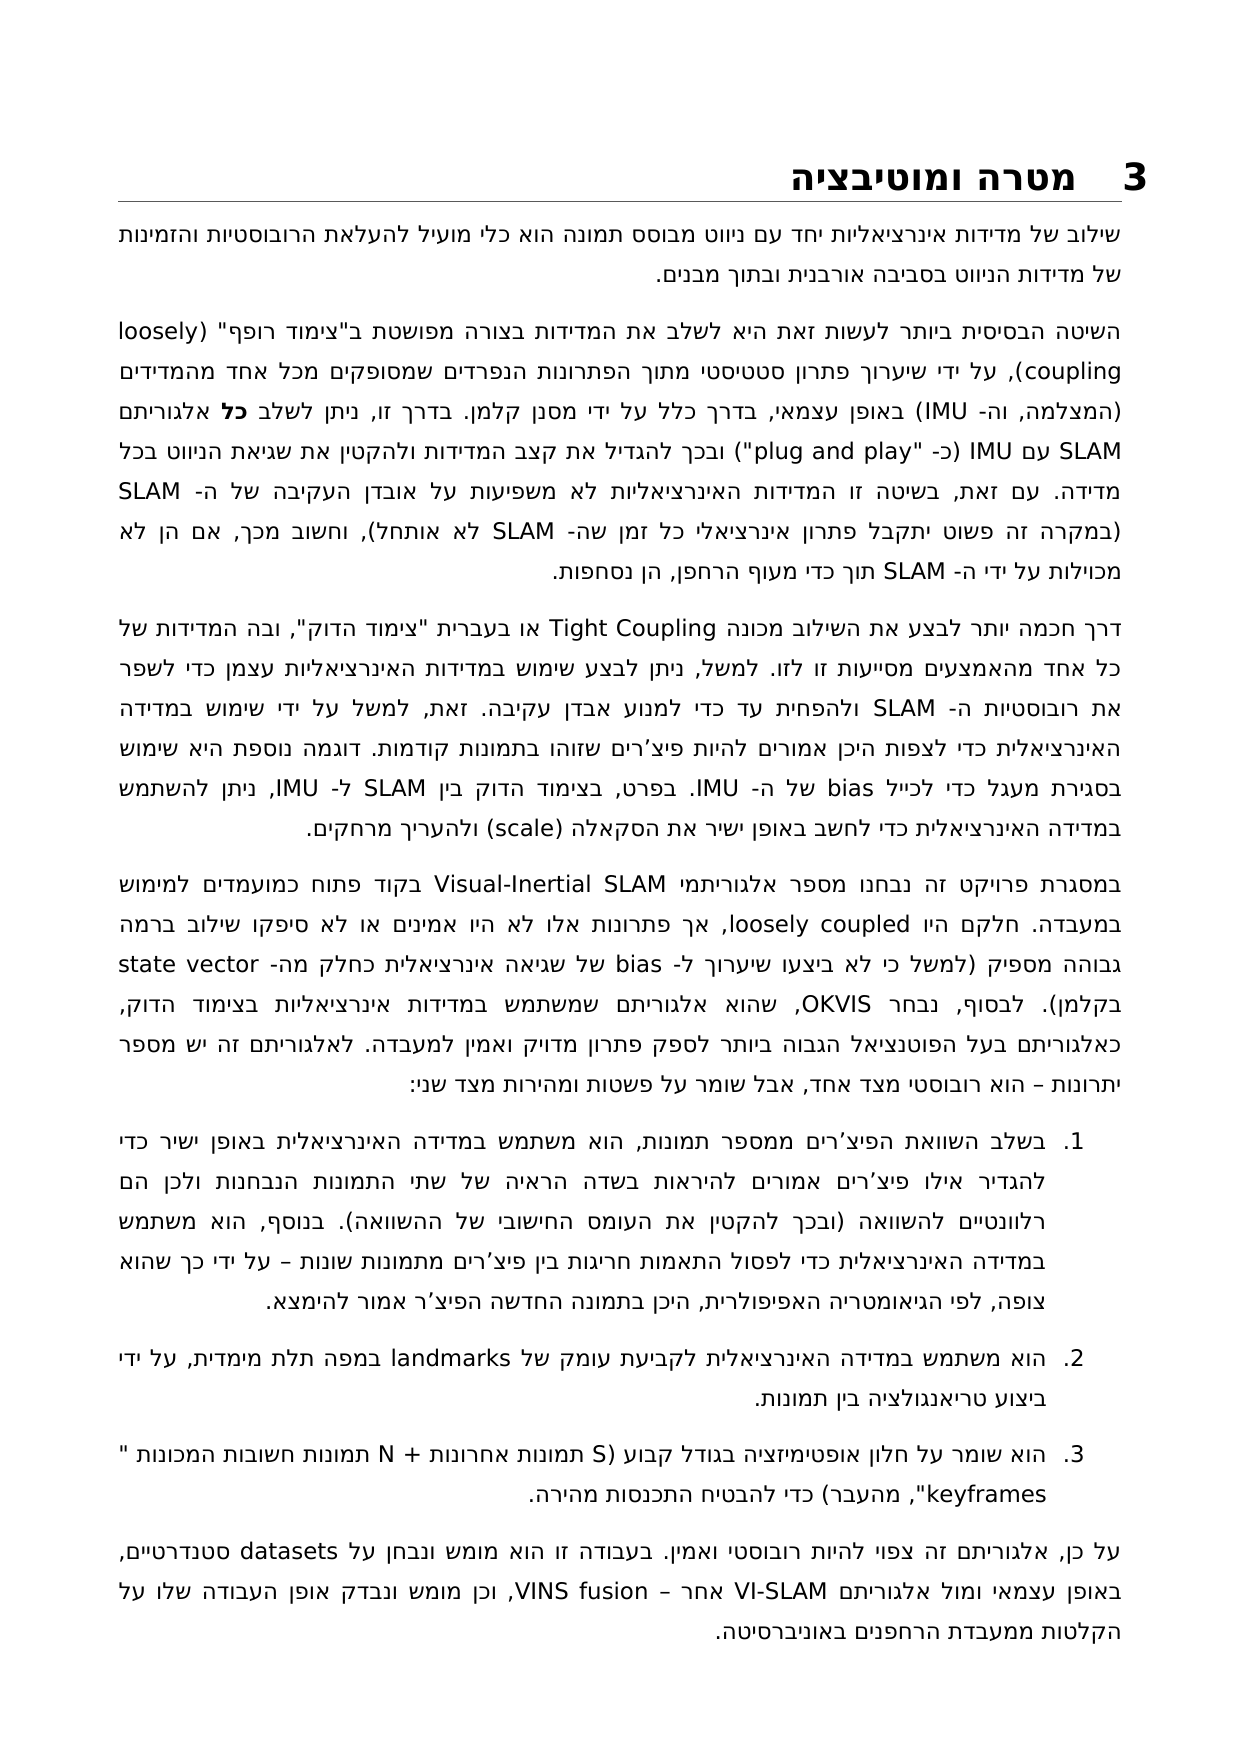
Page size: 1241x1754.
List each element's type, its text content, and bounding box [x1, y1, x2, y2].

text השיטה הבסיסית ביותר לעשות זאת היא לשלב את המדידות בצורה מפושטת ב"צימוד רופף" (loosely coupling), על ידי שיערוך פתרון סטטיסטי מתוך הפתרונות הנפרדים שמסופקים מכל אחד מהמדידים (המצלמה, וה- IMU) באופן עצמאי, בדרך כלל על ידי מסנן קלמן. בדרך זו, ניתן לשלב כל אלגוריתם SLAM עם IMU (כ- "plug and play") ובכך להגדיל את קצב המדידות ולהקטין את שגיאת הניווט בכל מדידה. עם זאת, בשיטה זו המדידות האינרציאליות לא משפיעות על אובדן העקיבה של ה- SLAM (במקרה זה פשוט יתקבל פתרון אינרציאלי כל זמן שה- SLAM לא אותחל), וחשוב מכך, אם הן לא מכוילות על ידי ה- SLAM תוך כדי מעוף הרחפן, הן נסחפות. [118, 318, 1122, 585]
text שילוב של מדידות אינרציאליות יחד עם ניווט מבוסס תמונה הוא כלי מועיל להעלאת הרובוסטיות והזמינות של מדידות הניווט בסביבה אורבנית ובתוך מבנים. [118, 222, 1122, 288]
list הוא משתמש במדידה האינרציאלית לקביעת עומק של landmarks במפה תלת מימדית, על ידי ביצוע טריאנגולציה בין תמונות. [118, 1345, 1084, 1412]
list בשלב השוואת הפיצ’רים ממספר תמונות, הוא משתמש במדידה האינרציאלית באופן ישיר כדי להגדיר אילו פיצ’רים אמורים להיראות בשדה הראיה של שתי התמונות הנבחנות ולכן הם רלוונטיים להשוואה (ובכך להקטין את העומס החישובי של ההשוואה). בנוסף, הוא משתמש במדידה האינרציאלית כדי לפסול התאמות חריגות בין פיצ’רים מתמונות שונות – על ידי כך שהוא צופה, לפי הגיאומטריה האפיפולרית, היכן בתמונה החדשה הפיצ’ר אמור להימצא. [118, 1128, 1084, 1315]
text על כן, אלגוריתם זה צפוי להיות רובוסטי ואמין. בעבודה זו הוא מומש ונבחן על datasets סטנדרטיים, באופן עצמאי ומול אלגוריתם VI-SLAM אחר – VINS fusion, וכן מומש ונבדק אופן העבודה שלו על הקלטות ממעבדת הרחפנים באוניברסיטה. [118, 1538, 1122, 1645]
text במסגרת פרויקט זה נבחנו מספר אלגוריתמי Visual-Inertial SLAM בקוד פתוח כמועמדים למימוש במעבדה. חלקם היו loosely coupled, אך פתרונות אלו לא היו אמינים או לא סיפקו שילוב ברמה גבוהה מספיק (למשל כי לא ביצעו שיערוך ל- bias של שגיאה אינרציאלית כחלק מה- state vector בקלמן). לבסוף, נבחר OKVIS, שהוא אלגוריתם שמשתמש במדידות אינרציאליות בצימוד הדוק, כאלגוריתם בעל הפוטנציאל הגבוה ביותר לספק פתרון מדויק ואמין למעבדה. לאלגוריתם זה יש מספר יתרונות – הוא רובוסטי מצד אחד, אבל שומר על פשטות ומהירות מצד שני: [118, 872, 1122, 1098]
subtitle מטרה ומוטיבציה [118, 156, 1122, 201]
text דרך חכמה יותר לבצע את השילוב מכונה Tight Coupling או בעברית "צימוד הדוק", ובה המדידות של כל אחד מהאמצעים מסייעות זו לזו. למשל, ניתן לבצע שימוש במדידות האינרציאליות עצמן כדי לשפר את רובוסטיות ה- SLAM ולהפחית עד כדי למנוע אבדן עקיבה. זאת, למשל על ידי שימוש במדידה האינרציאלית כדי לצפות היכן אמורים להיות פיצ’רים שזוהו בתמונות קודמות. דוגמה נוספת היא שימוש בסגירת מעגל כדי לכייל bias של ה- IMU. בפרט, בצימוד הדוק בין SLAM ל- IMU, ניתן להשתמש במדידה האינרציאלית כדי לחשב באופן ישיר את הסקאלה (scale) ולהעריך מרחקים. [118, 615, 1122, 842]
list הוא שומר על חלון אופטימיזציה בגודל קבוע (S תמונות אחרונות + N תמונות חשובות המכונות "keyframes", מהעבר) כדי להבטיח התכנסות מהירה. [118, 1442, 1084, 1508]
